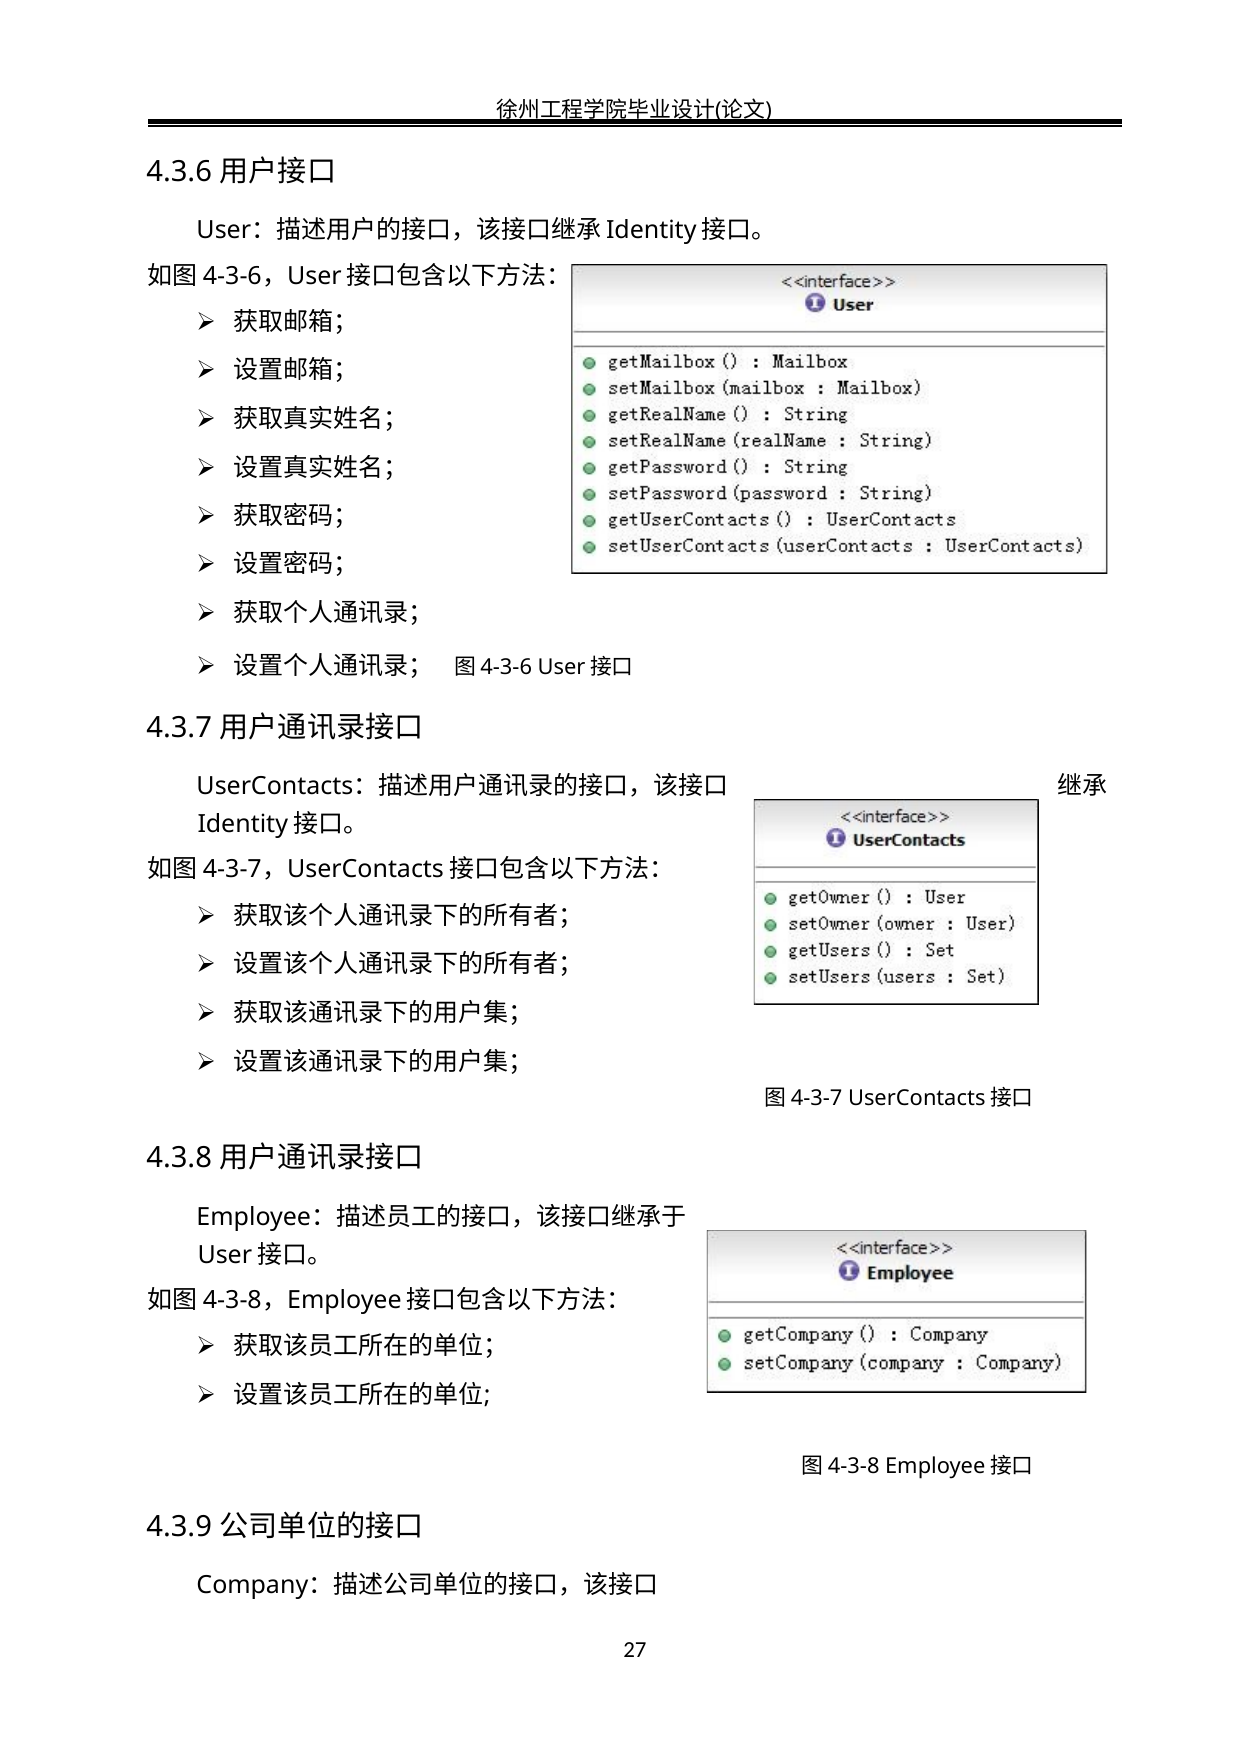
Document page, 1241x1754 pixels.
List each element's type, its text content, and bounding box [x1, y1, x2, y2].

text 图4-3-8 Employee接口 [148, 1448, 1033, 1480]
subtitle 4.3.8 用户通讯录接口 [146, 1134, 1141, 1176]
list 获取该员工所在的单位； [196, 1326, 706, 1362]
list 设置该员工所在的单位; [196, 1374, 1086, 1411]
picture [706, 1230, 1087, 1393]
picture [753, 799, 1039, 1005]
list 获取个人通讯录； [196, 592, 1107, 629]
picture [571, 264, 1108, 574]
subtitle 4.3.7 用户通讯录接口 [146, 703, 1141, 746]
text 图4-3-7 UserContacts接口 [148, 1080, 1033, 1112]
list 设置密码； [196, 544, 1107, 580]
text User：描述用户的接口，该接口继承Identity接口。 [196, 210, 1137, 246]
list 获取真实姓名； [196, 398, 571, 434]
list 设置个人通讯录； 图4-3-6 User接口 [196, 646, 1107, 682]
subtitle 4.3.6 用户接口 [146, 148, 1141, 190]
list 设置邮箱； [196, 350, 571, 386]
list 获取该个人通讯录下的所有者； [196, 895, 753, 932]
list 获取该通讯录下的用户集； [196, 992, 1039, 1029]
list 设置该通讯录下的用户集； [196, 1041, 1039, 1078]
text Company：描述公司单位的接口，该接口 [196, 1565, 1088, 1601]
text 如图4-3-8，Employee接口包含以下方法： [148, 1279, 706, 1316]
text UserContacts：描述用户通讯录的接口，该接口继承Identity接口。 [196, 766, 1137, 840]
subtitle 4.3.9 公司单位的接口 [146, 1502, 1141, 1545]
text Employee：描述员工的接口，该接口继承于User接口。 [196, 1196, 1137, 1271]
list 获取邮箱； [196, 302, 571, 338]
list 获取密码； [196, 495, 571, 532]
list 设置该个人通讯录下的所有者； [196, 944, 753, 980]
text 如图4-3-6，User接口包含以下方法： [148, 255, 1107, 292]
list 设置真实姓名； [196, 447, 571, 483]
text 如图4-3-7，UserContacts接口包含以下方法： [148, 849, 753, 885]
